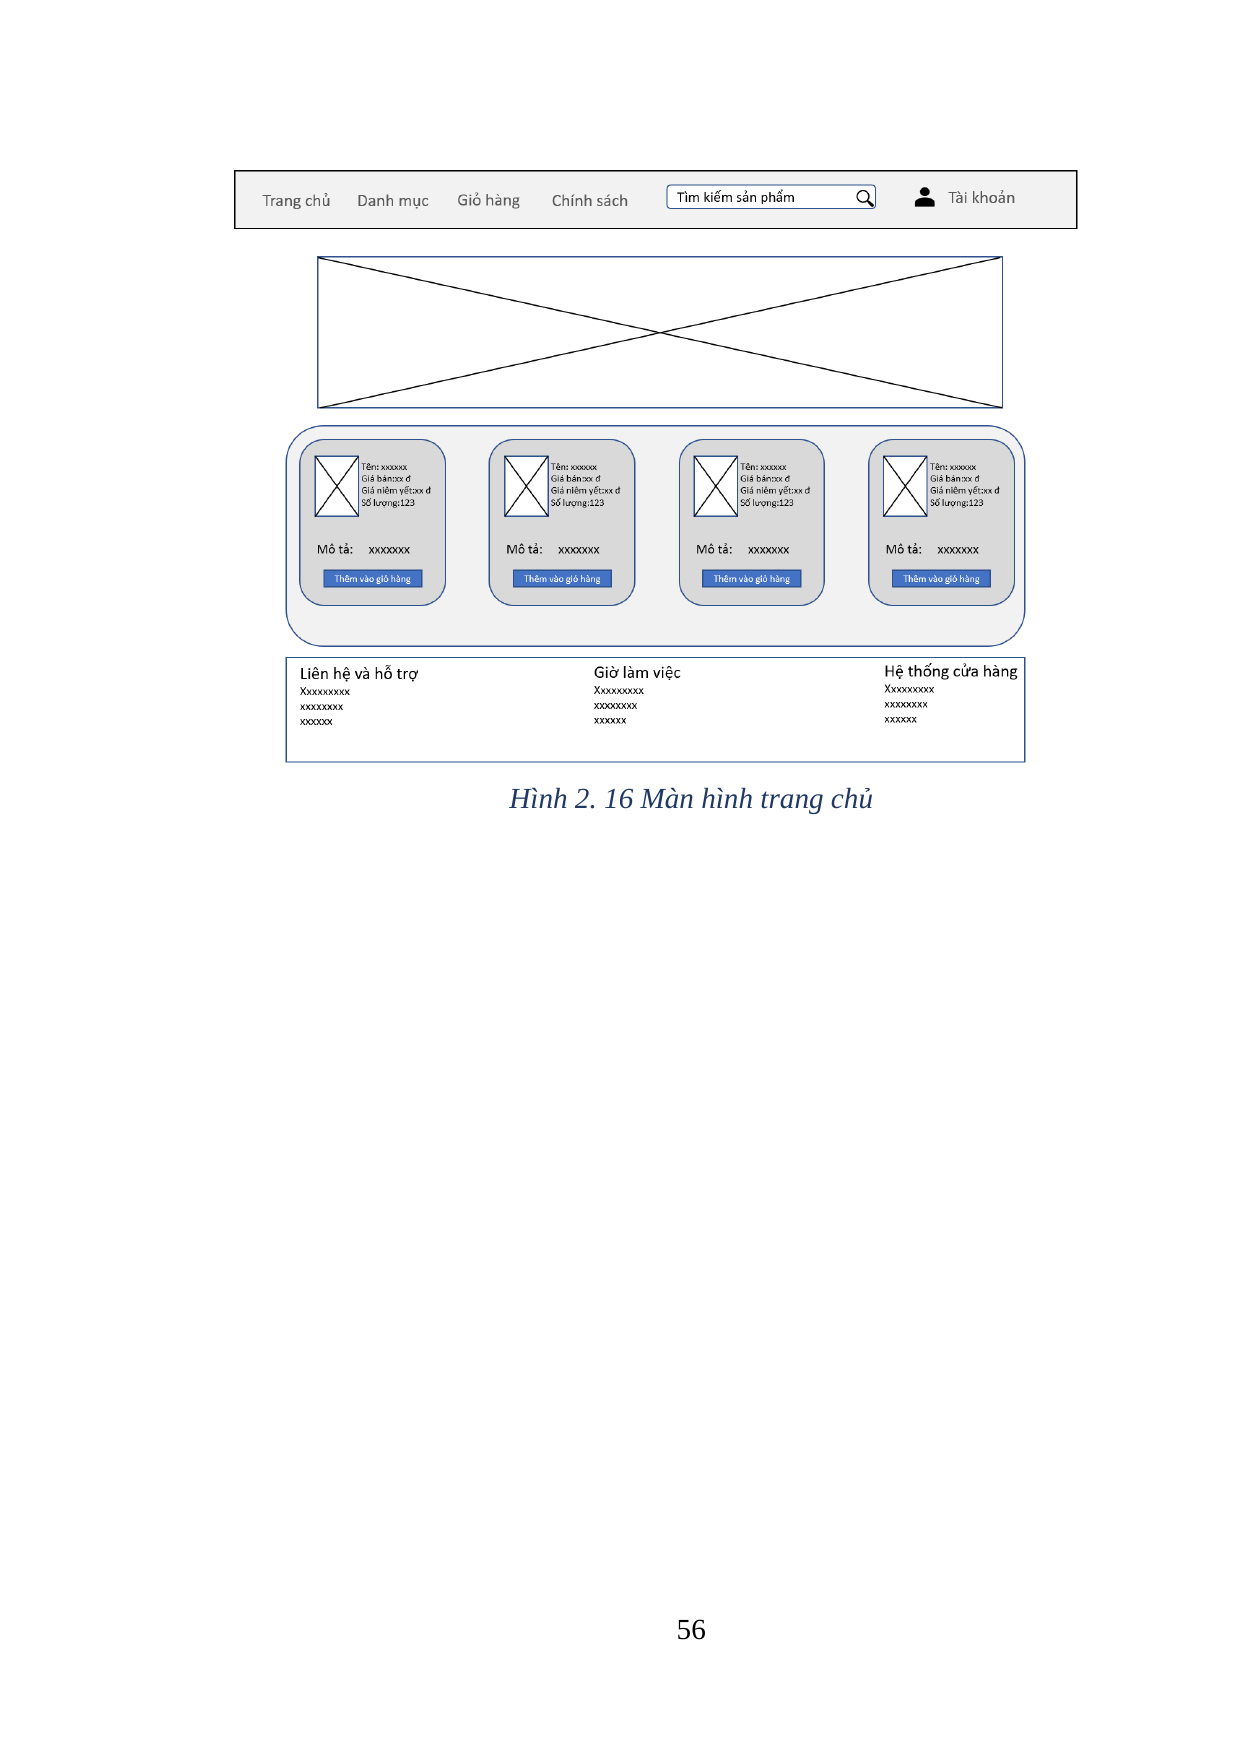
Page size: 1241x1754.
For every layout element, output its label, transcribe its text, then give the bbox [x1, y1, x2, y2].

picture [206, 147, 1123, 771]
